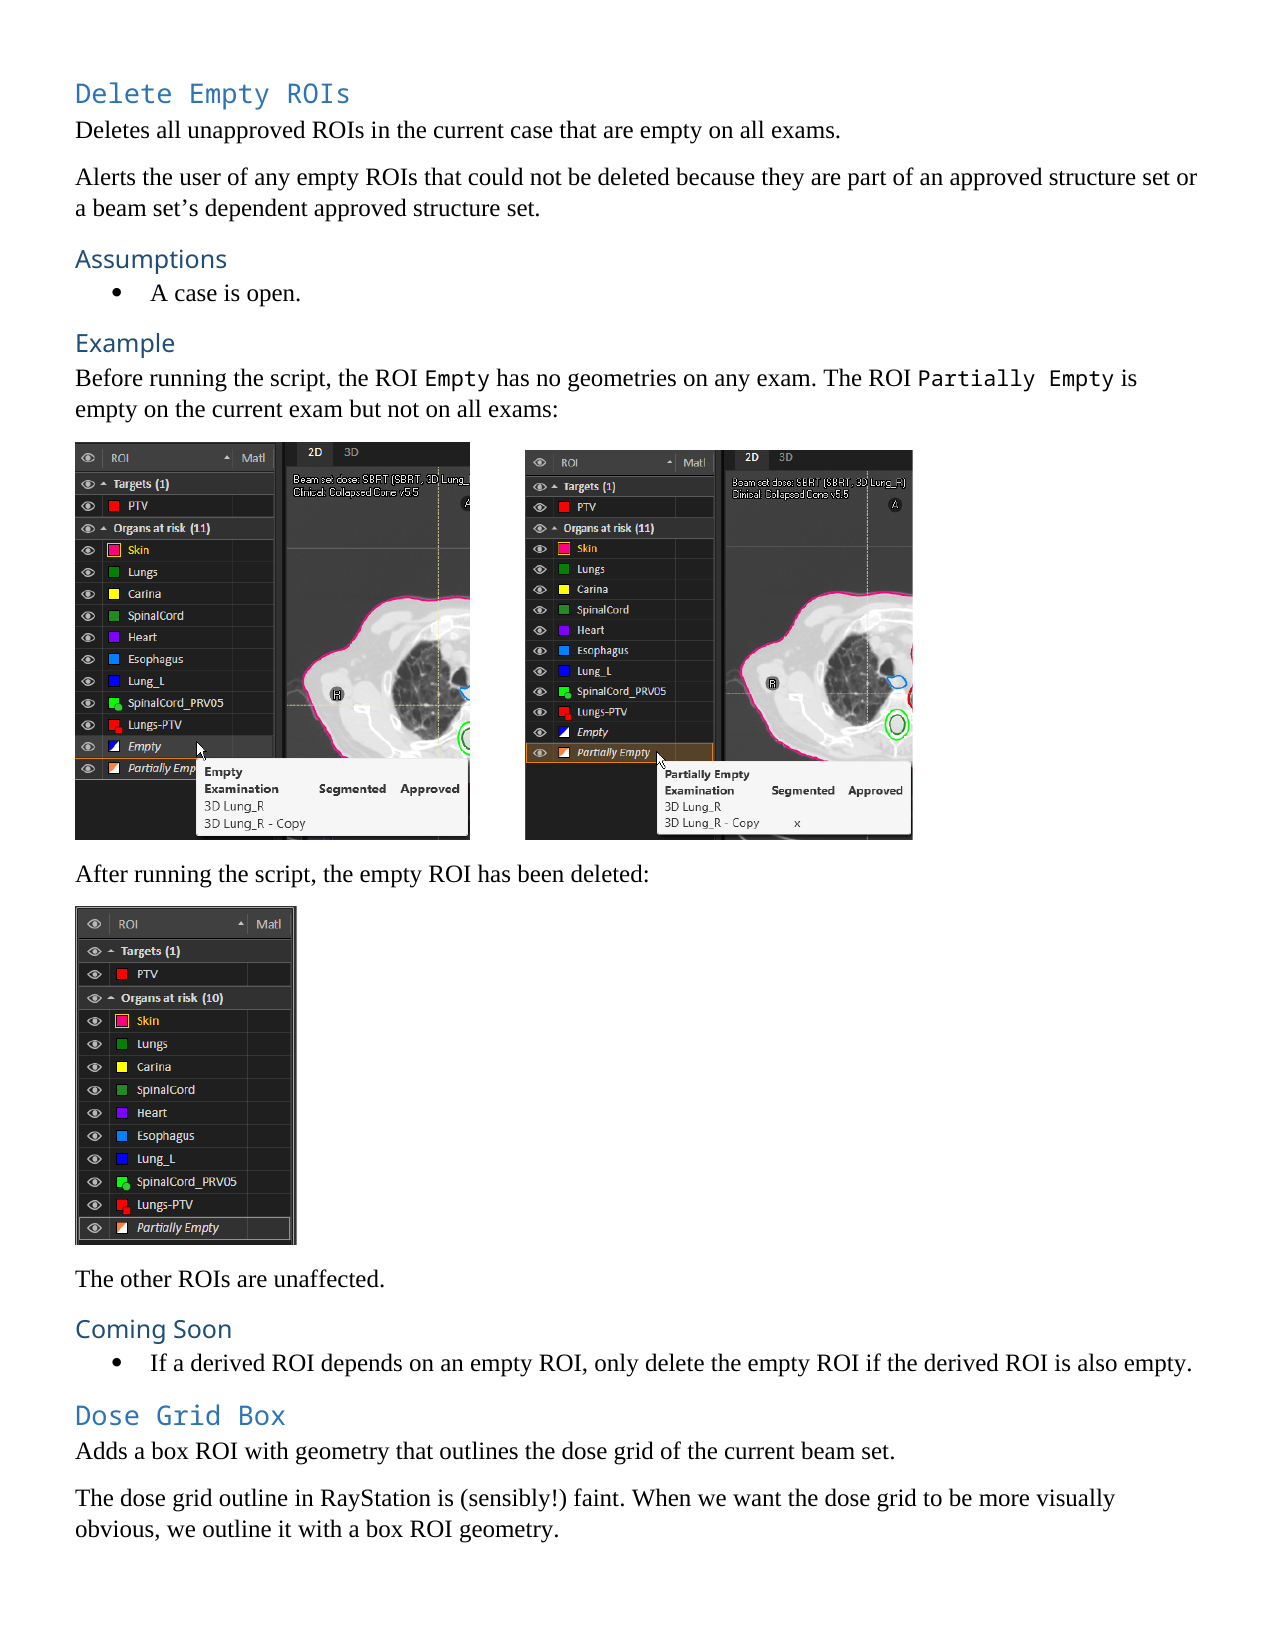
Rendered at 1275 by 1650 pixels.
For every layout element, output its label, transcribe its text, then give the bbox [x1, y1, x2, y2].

text After running the script, the empty ROI has been deleted: [75, 859, 1200, 888]
subtitle Dose Grid Box [75, 1396, 1200, 1433]
picture [75, 906, 297, 1245]
text Alerts the user of any empty ROIs that could not be deleted because they are part of an approved structure set or a beam set’s dependent approved structure set. [75, 162, 1200, 222]
picture [525, 450, 913, 840]
subtitle Assumptions [75, 241, 1200, 275]
picture [75, 442, 470, 840]
subtitle Coming Soon [75, 1311, 1200, 1346]
text The dose grid outline in RayStation is (sensibly!) faint. When we want the dose grid to be more visually obvious, we outline it with a box ROI geometry. [75, 1483, 1200, 1543]
subtitle Example [75, 326, 1200, 360]
text Deletes all unapproved ROIs in the current case that are empty on all exams. [75, 115, 1200, 143]
list If a derived ROI depends on an empty ROI, only delete the empty ROI if the derived ROI is also empty. [112, 1348, 1200, 1377]
subtitle Delete Empty ROIs [75, 75, 1200, 112]
text The other ROIs are unaffected. [75, 1264, 1200, 1292]
text Adds a box ROI with geometry that outlines the dose grid of the current beam set. [75, 1436, 1200, 1464]
list A case is open. [112, 278, 1200, 307]
text Before running the script, the ROI Empty has no geometries on any exam. The ROI Partially Empty is empty on the current exam but not on all exams: [75, 362, 1200, 423]
